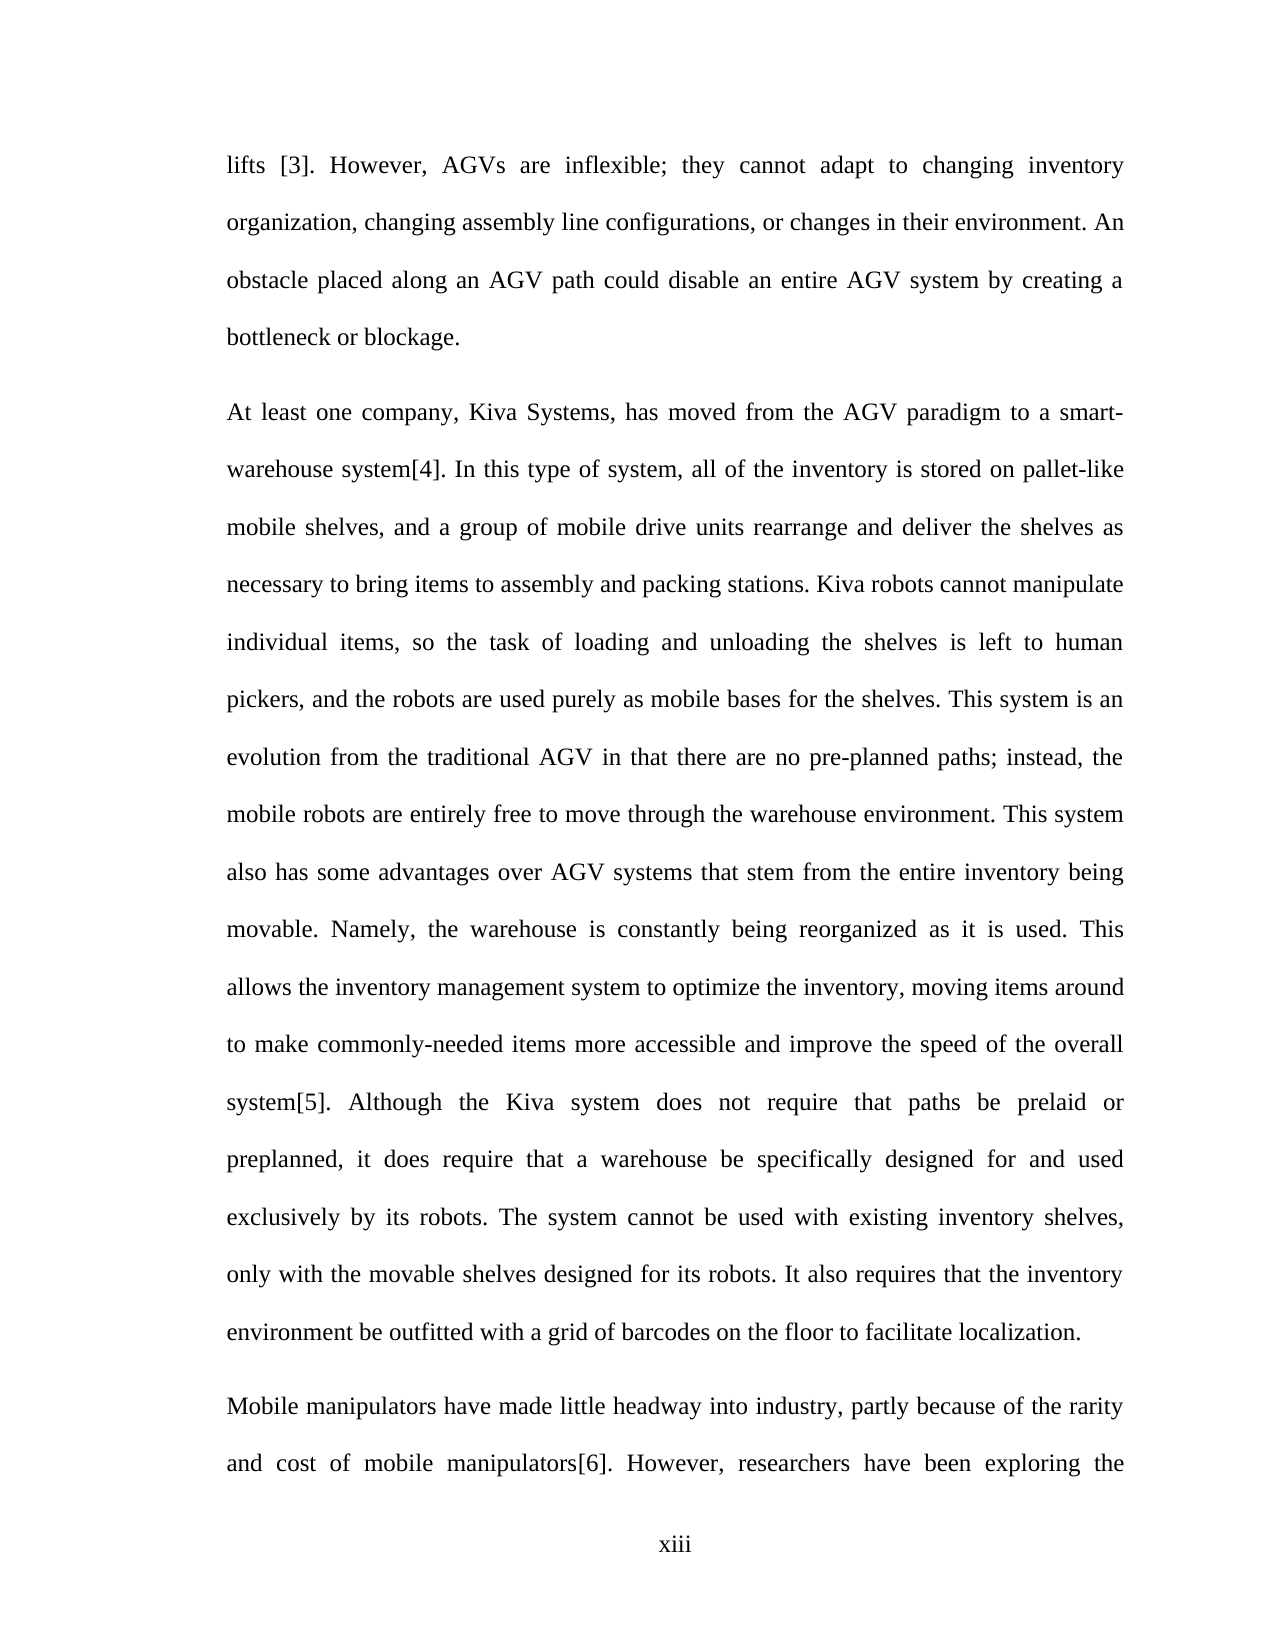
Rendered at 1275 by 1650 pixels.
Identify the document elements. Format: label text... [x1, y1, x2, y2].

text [226, 1391, 1125, 1477]
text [226, 150, 1125, 351]
text At least one company, Kiva Systems, has moved from the AGV paradigm to a smart-warehouse system[4]. In this type of system, all of the inventory is stored on pallet-like mobile shelves, and a group of mobile drive units rearrange and deliver the shelves as necessary to bring items to assembly and packing stations. Kiva robots cannot manipulate individual items, so the task of loading and unloading the shelves is left to human pickers, and the robots are used purely as mobile bases for the shelves. This system is an evolution from the traditional AGV in that there are no pre-planned paths; instead, the mobile robots are entirely free to move through the warehouse environment. This system also has some advantages over AGV systems that stem from the entire inventory being movable. Namely, the warehouse is constantly being reorganized as it is used. This allows the inventory management system to optimize the inventory, moving items around to make commonly-needed items more accessible and improve the speed of the overall system[5]. Although the Kiva system does not require that paths be prelaid or preplanned, it does require that a warehouse be specifically designed for and used exclusively by its robots. The system cannot be used with existing inventory shelves, only with the movable shelves designed for its robots. It also requires that the inventory environment be outfitted with a grid of barcodes on the floor to facilitate localization. [226, 397, 1125, 1345]
